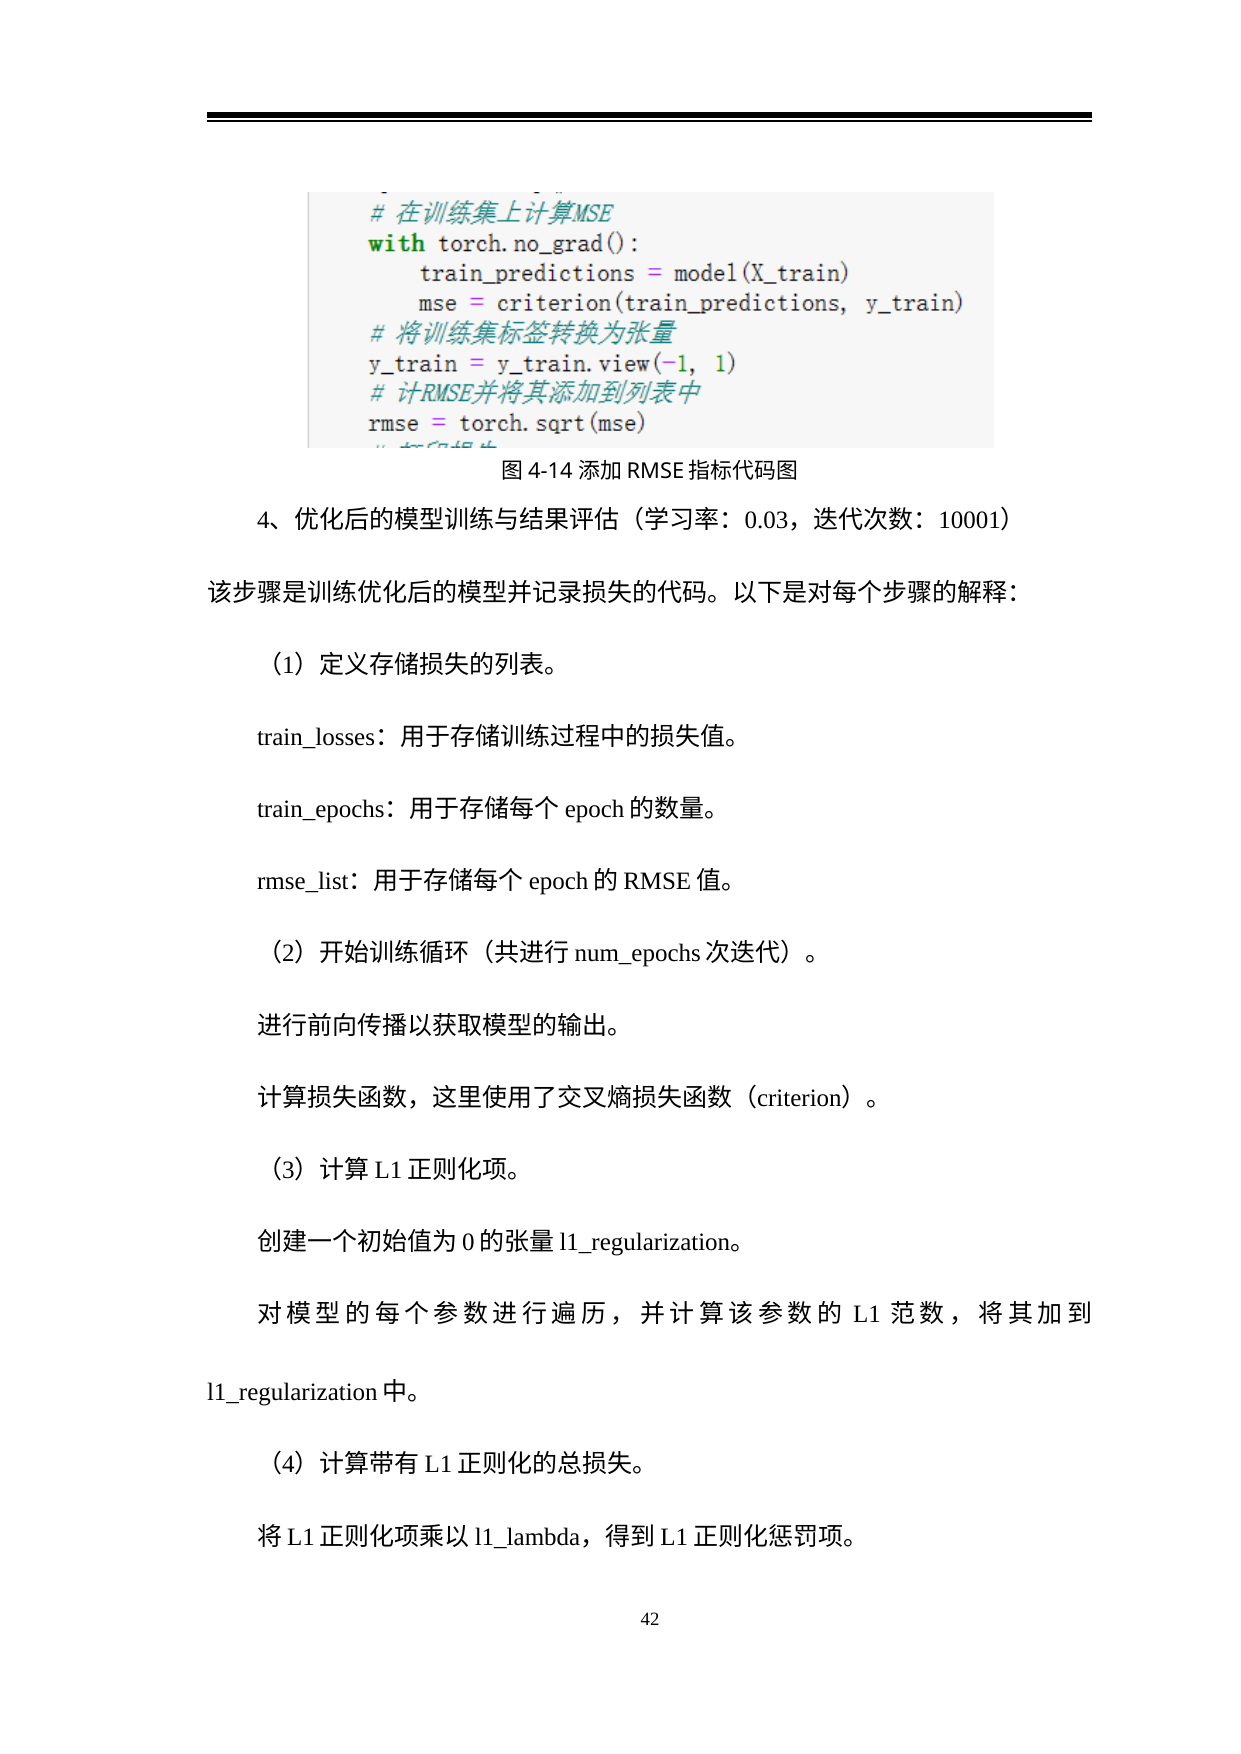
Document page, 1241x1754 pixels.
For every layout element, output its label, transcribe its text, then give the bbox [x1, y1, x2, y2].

text 计算损失函数，这里使用了交叉熵损失函数（criterion）。 [207, 1063, 1092, 1128]
picture [305, 192, 994, 448]
text 进行前向传播以获取模型的输出。 [207, 991, 1092, 1056]
text 创建一个初始值为0的张量l1_regularization。 [207, 1207, 1092, 1272]
text 对模型的每个参数进行遍历，并计算该参数的L1范数，将其加到l1_regularization中。 [207, 1279, 1092, 1422]
text train_losses：用于存储训练过程中的损失值。 [207, 702, 1092, 767]
text （3）计算L1正则化项。 [207, 1135, 1092, 1200]
text 4、优化后的模型训练与结果评估（学习率：0.03，迭代次数：10001） [207, 485, 1092, 550]
text （2）开始训练循环（共进行num_epochs次迭代）。 [207, 918, 1092, 983]
text （4）计算带有L1正则化的总损失。 [207, 1429, 1092, 1494]
text train_epochs：用于存储每个epoch的数量。 [207, 774, 1092, 839]
text 将L1正则化项乘以l1_lambda，得到L1正则化惩罚项。 [207, 1502, 1092, 1567]
text 图4-14 添加RMSE指标代码图 [207, 453, 1092, 485]
text （1）定义存储损失的列表。 [207, 630, 1092, 695]
text 该步骤是训练优化后的模型并记录损失的代码。以下是对每个步骤的解释： [207, 558, 1092, 623]
text rmse_list：用于存储每个epoch的RMSE值。 [207, 846, 1092, 911]
